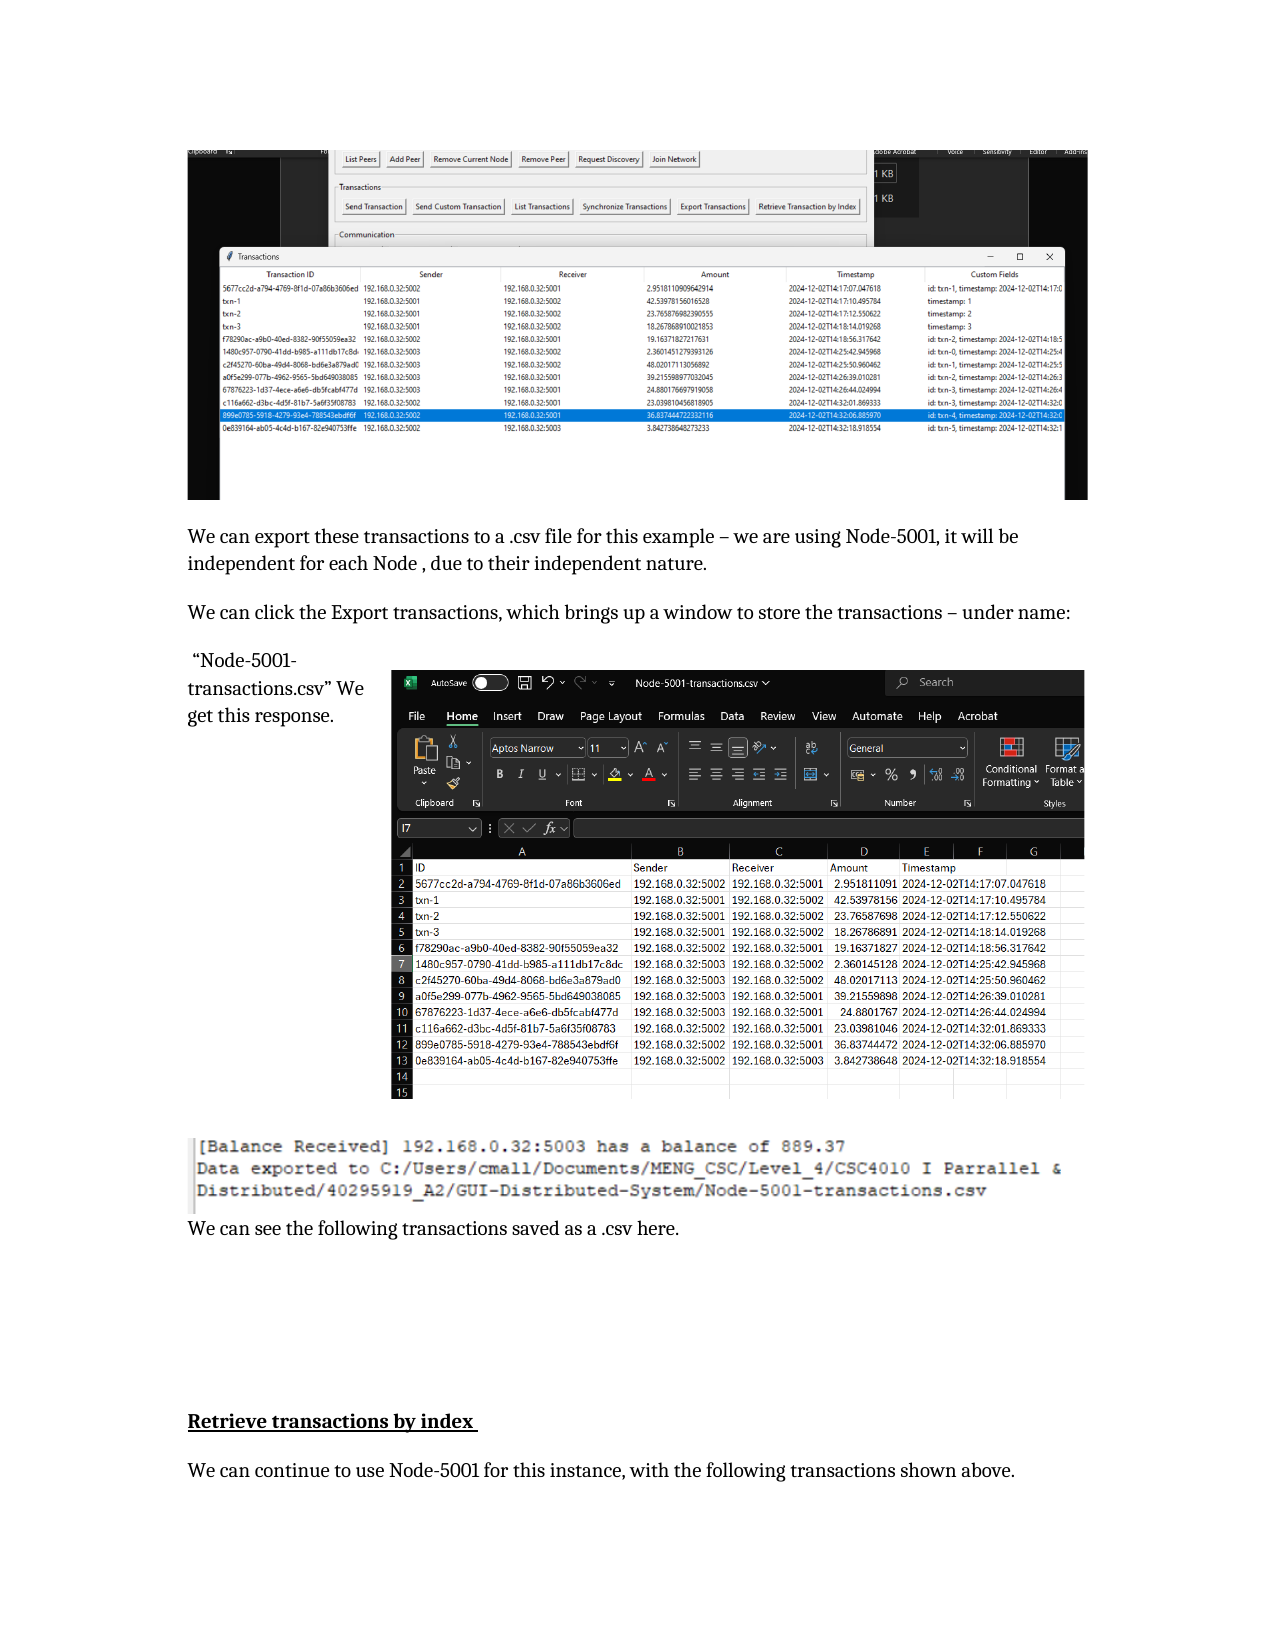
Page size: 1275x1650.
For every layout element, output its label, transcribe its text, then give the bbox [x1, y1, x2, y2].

text We can click the Export transactions, which brings up a window to store the transactions – under name: [187, 600, 1087, 624]
text We can export these transactions to a .csv file for this example – we are using Node-5001, it will be independent for each Node , due to their independent nature. [187, 524, 1087, 576]
picture [187, 1138, 1088, 1214]
text “Node-5001-transactions.csv” We get this response. [187, 649, 1087, 728]
text Retrieve transactions by index [187, 1410, 1087, 1434]
text We can continue to use Node-5001 for this instance, with the following transactions shown above. [187, 1458, 1087, 1482]
picture [187, 150, 1088, 500]
text We can see the following transactions saved as a .csv here. [187, 1214, 1087, 1241]
picture [390, 670, 1085, 1098]
